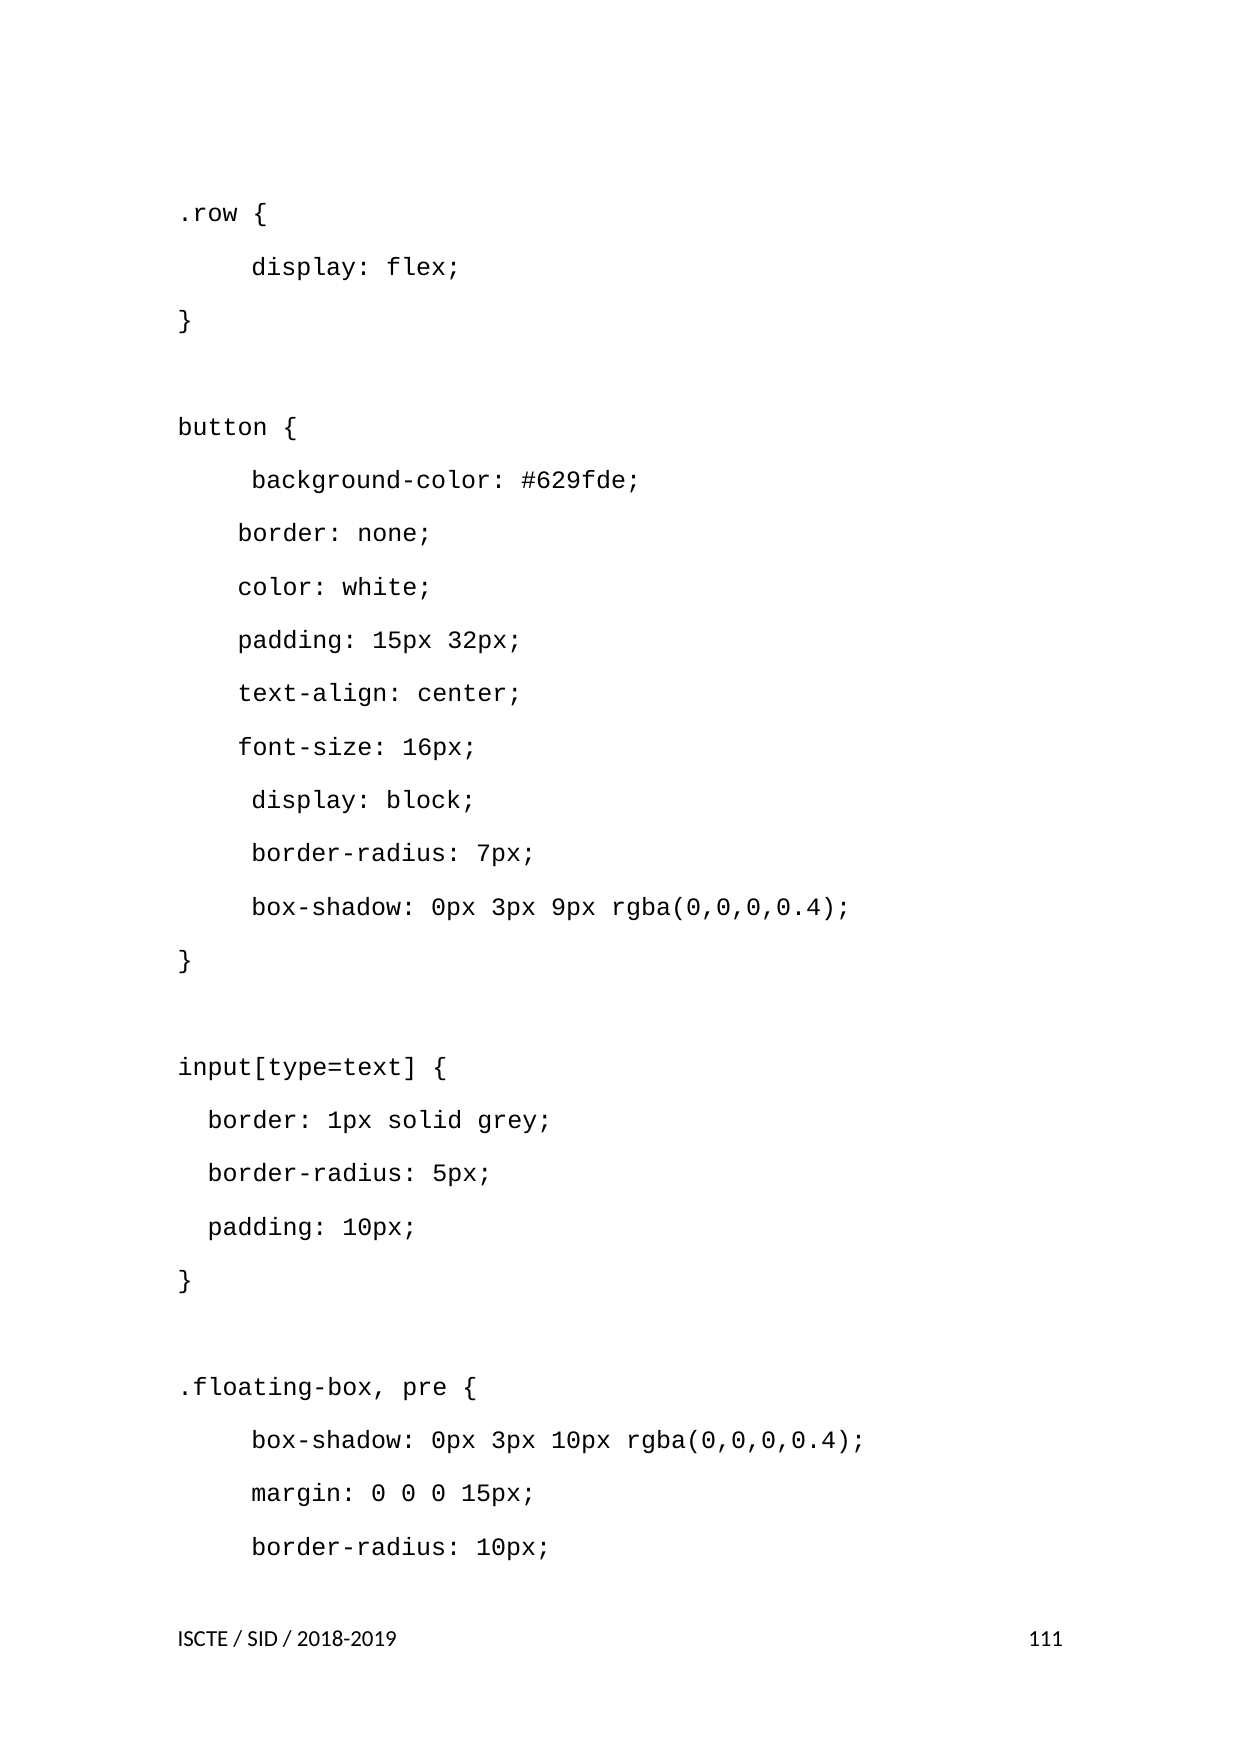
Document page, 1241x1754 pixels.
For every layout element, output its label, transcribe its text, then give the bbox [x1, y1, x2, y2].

text } [177, 308, 1063, 336]
text box-shadow: 0px 3px 10px rgba(0,0,0,0.4); [177, 1428, 1063, 1456]
text button { [177, 414, 1063, 443]
text display: flex; [177, 254, 1063, 283]
text margin: 0 0 0 15px; [177, 1481, 1063, 1509]
text border-radius: 7px; [177, 841, 1063, 869]
text padding: 15px 32px; [177, 628, 1063, 656]
text font-size: 16px; [177, 734, 1063, 763]
text padding: 10px; [177, 1214, 1063, 1243]
text input[type=text] { [177, 1054, 1063, 1083]
text border: 1px solid grey; [177, 1108, 1063, 1136]
text text-align: center; [177, 681, 1063, 709]
text .floating-box, pre { [177, 1374, 1063, 1403]
text color: white; [177, 574, 1063, 603]
text border: none; [177, 521, 1063, 549]
text .row { [177, 201, 1063, 229]
text border-radius: 5px; [177, 1161, 1063, 1189]
text display: block; [177, 788, 1063, 816]
text box-shadow: 0px 3px 9px rgba(0,0,0,0.4); [177, 894, 1063, 923]
text background-color: #629fde; [177, 468, 1063, 496]
text border-radius: 10px; [177, 1534, 1063, 1563]
text } [177, 948, 1063, 976]
text } [177, 1268, 1063, 1296]
